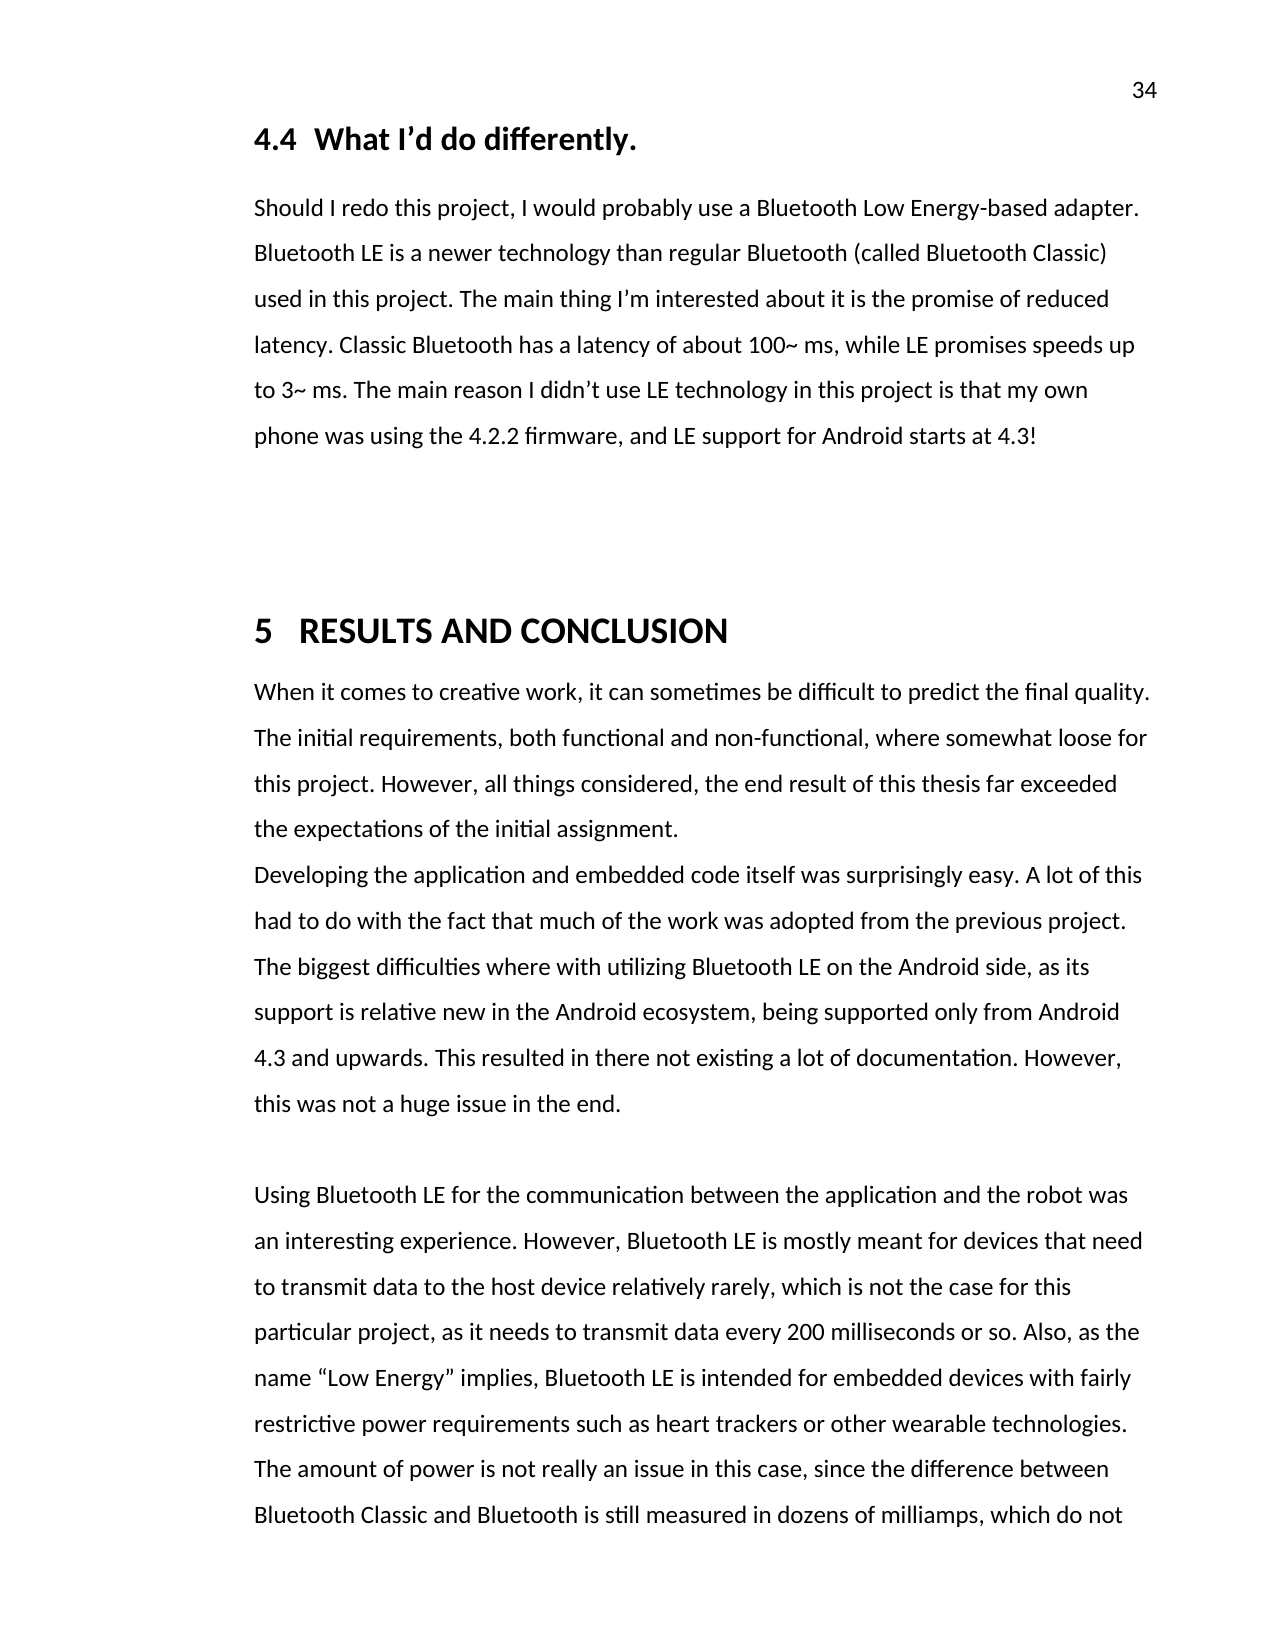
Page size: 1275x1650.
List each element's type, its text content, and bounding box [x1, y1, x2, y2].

text Should I redo this project, I would probably use a Bluetooth Low Energy-based adapter. Bluetooth LE is a newer technology than regular Bluetooth (called Bluetooth Classic) used in this project. The main thing I’m interested about it is the promise of reduced latency. Classic Bluetooth has a latency of about 100~ ms, while LE promises speeds up to 3~ ms. The main reason I didn’t use LE technology in this project is that my own phone was using the 4.2.2 firmware, and LE support for Android starts at 4.3! [254, 192, 1157, 451]
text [254, 1179, 1157, 1530]
text When it comes to creative work, it can sometimes be difficult to predict the final quality. The initial requirements, both functional and non-functional, where somewhat loose for this project. However, all things considered, the end result of this thesis far exceeded the expectations of the initial assignment. [254, 676, 1157, 844]
text Developing the application and embedded code itself was surprisingly easy. A lot of this had to do with the fact that much of the work was adopted from the previous project. The biggest difficulties where with utilizing Bluetooth LE on the Android side, as its support is relative new in the Android ecosystem, being supported only from Android 4.3 and upwards. This resulted in there not existing a lot of documentation. However, this was not a huge issue in the end. [254, 859, 1157, 1118]
subtitle Results and conclusion [254, 607, 1157, 653]
subtitle What I’d do differently. [254, 118, 1157, 159]
